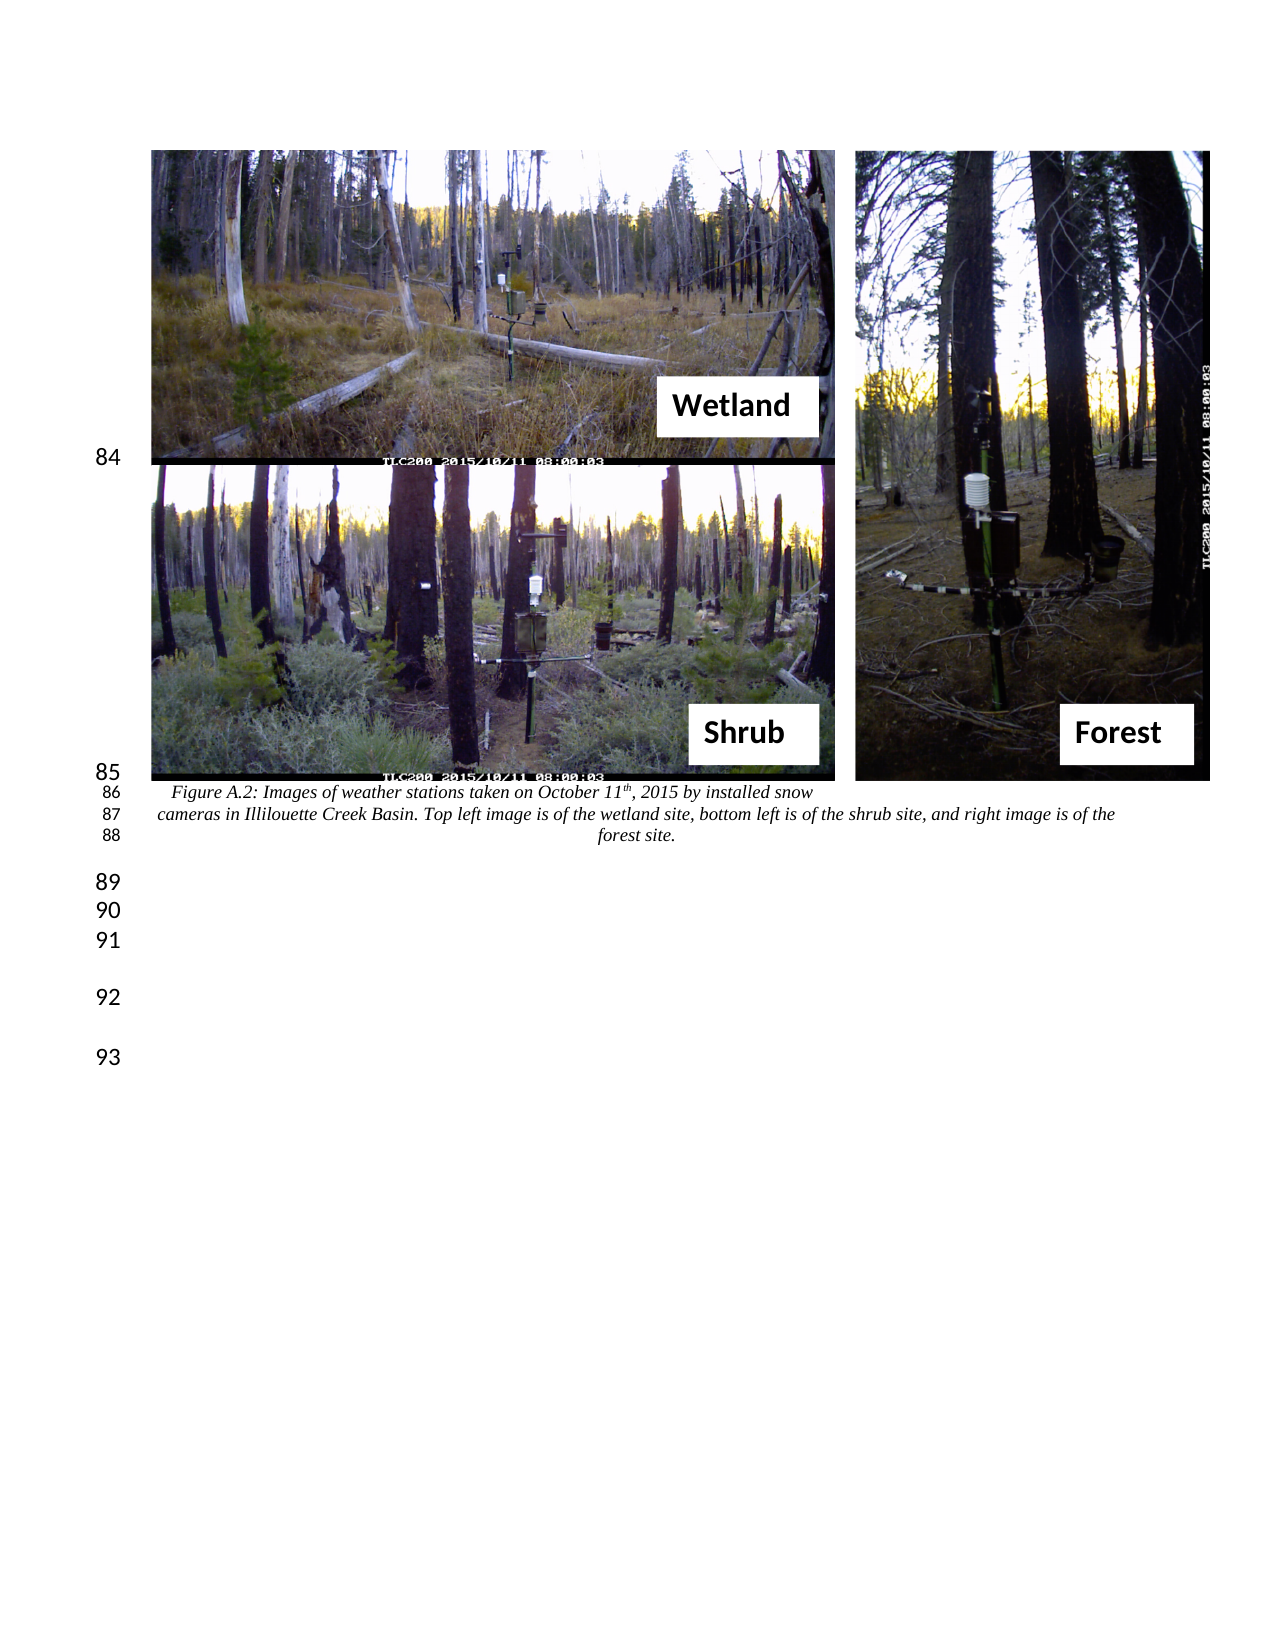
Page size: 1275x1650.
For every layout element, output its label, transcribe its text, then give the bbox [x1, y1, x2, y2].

text Figure A.2: Images of weather stations taken on October 11th, 2015 by installed snow cameras in Illilouette Creek Basin. Top left image is of the wetland site, bottom left is of the shrub site, and right image is of the forest site. [150, 781, 1125, 846]
picture [856, 151, 1210, 780]
picture [151, 150, 835, 781]
